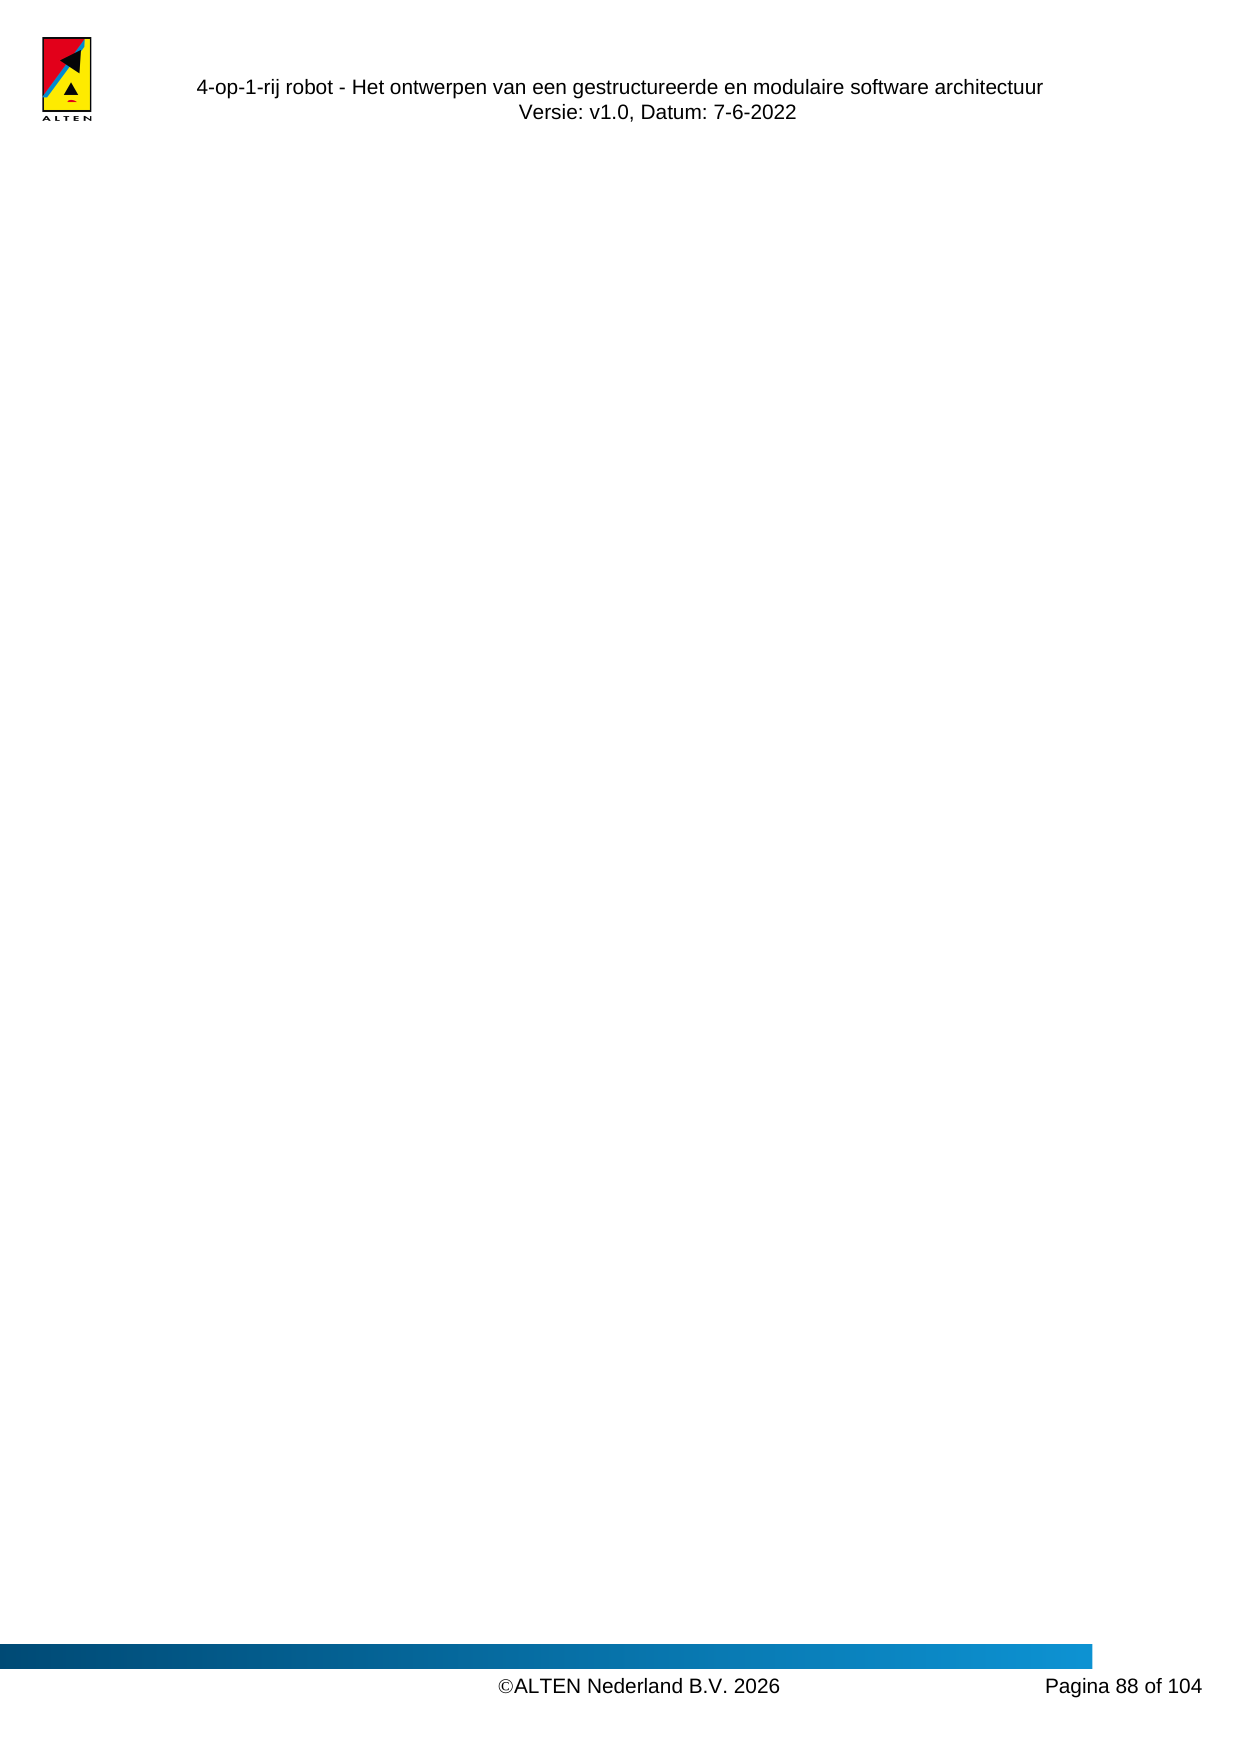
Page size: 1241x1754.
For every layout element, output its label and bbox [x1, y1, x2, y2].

picture [332, 1644, 337, 1668]
picture [42, 37, 92, 121]
